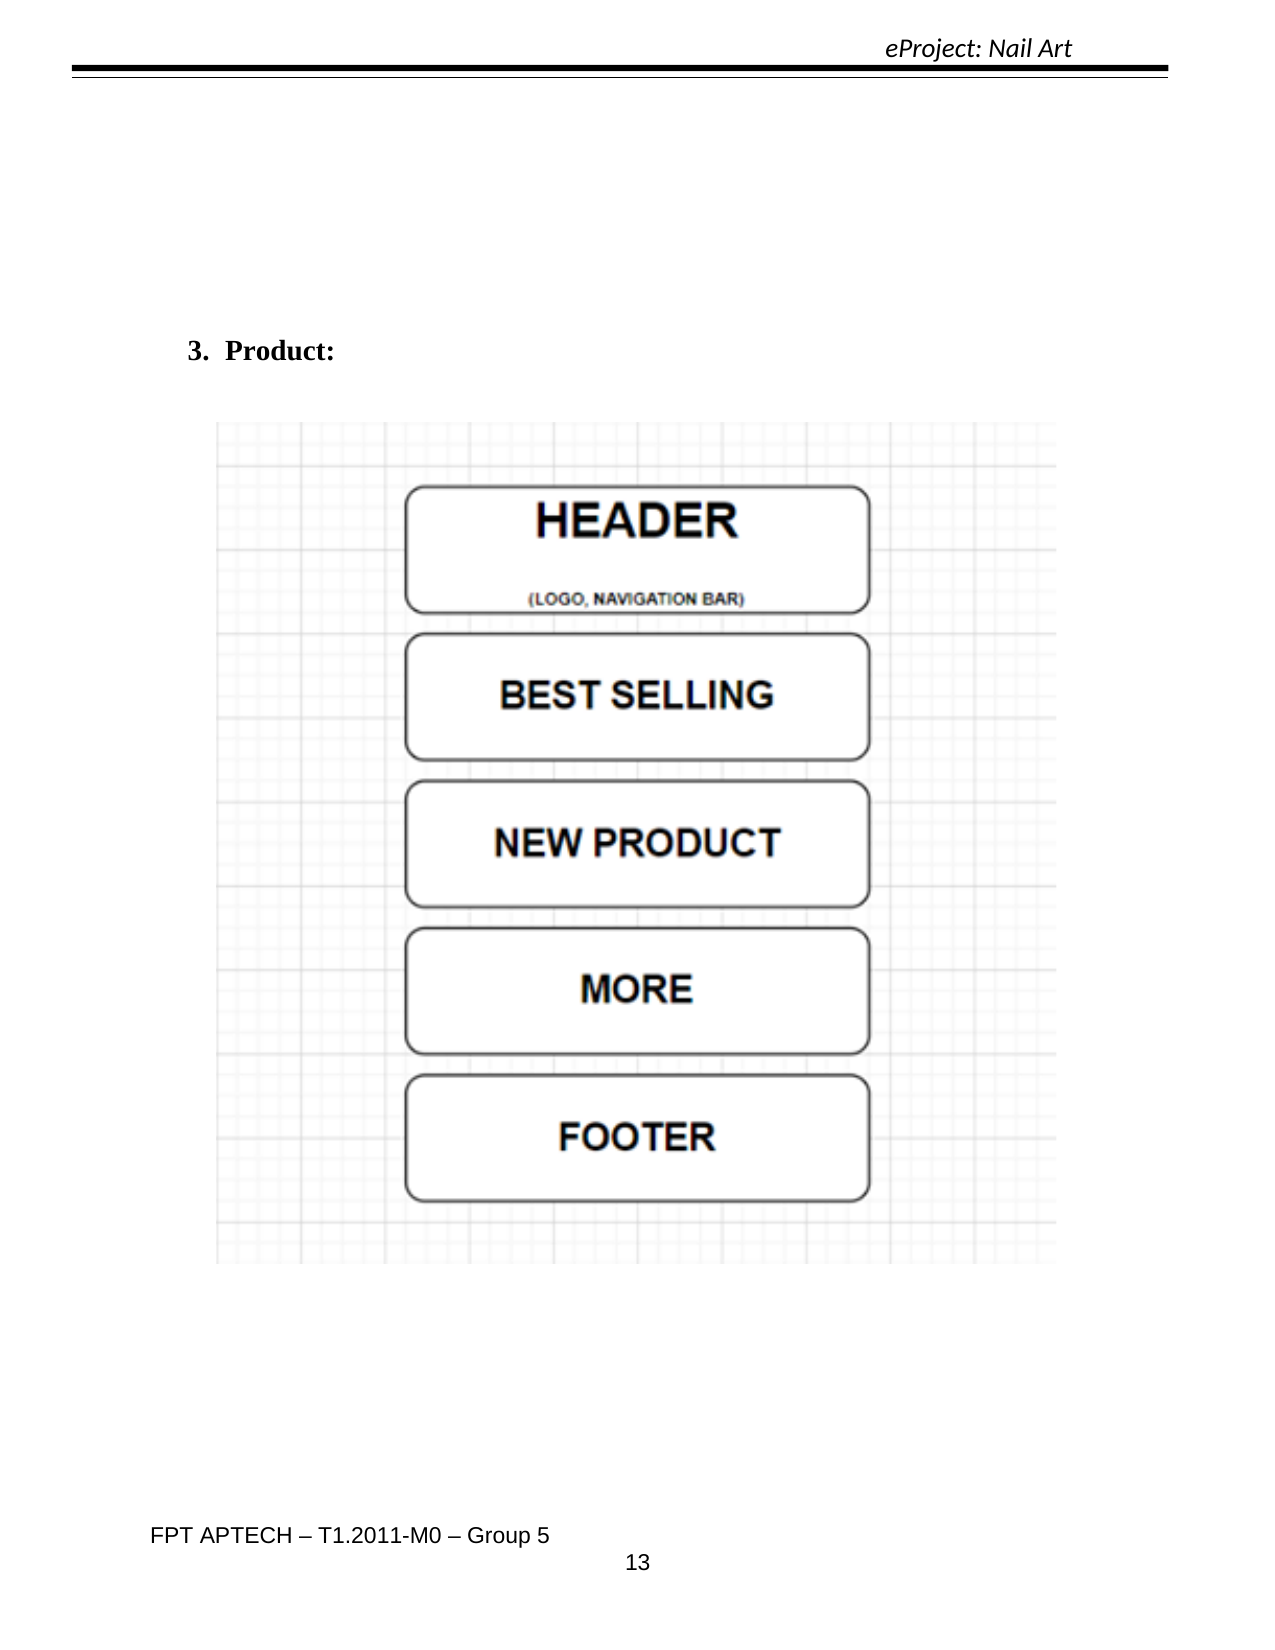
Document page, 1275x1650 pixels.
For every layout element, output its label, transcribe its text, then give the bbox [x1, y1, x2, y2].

picture [216, 422, 1057, 1264]
list Product: [187, 333, 1125, 367]
